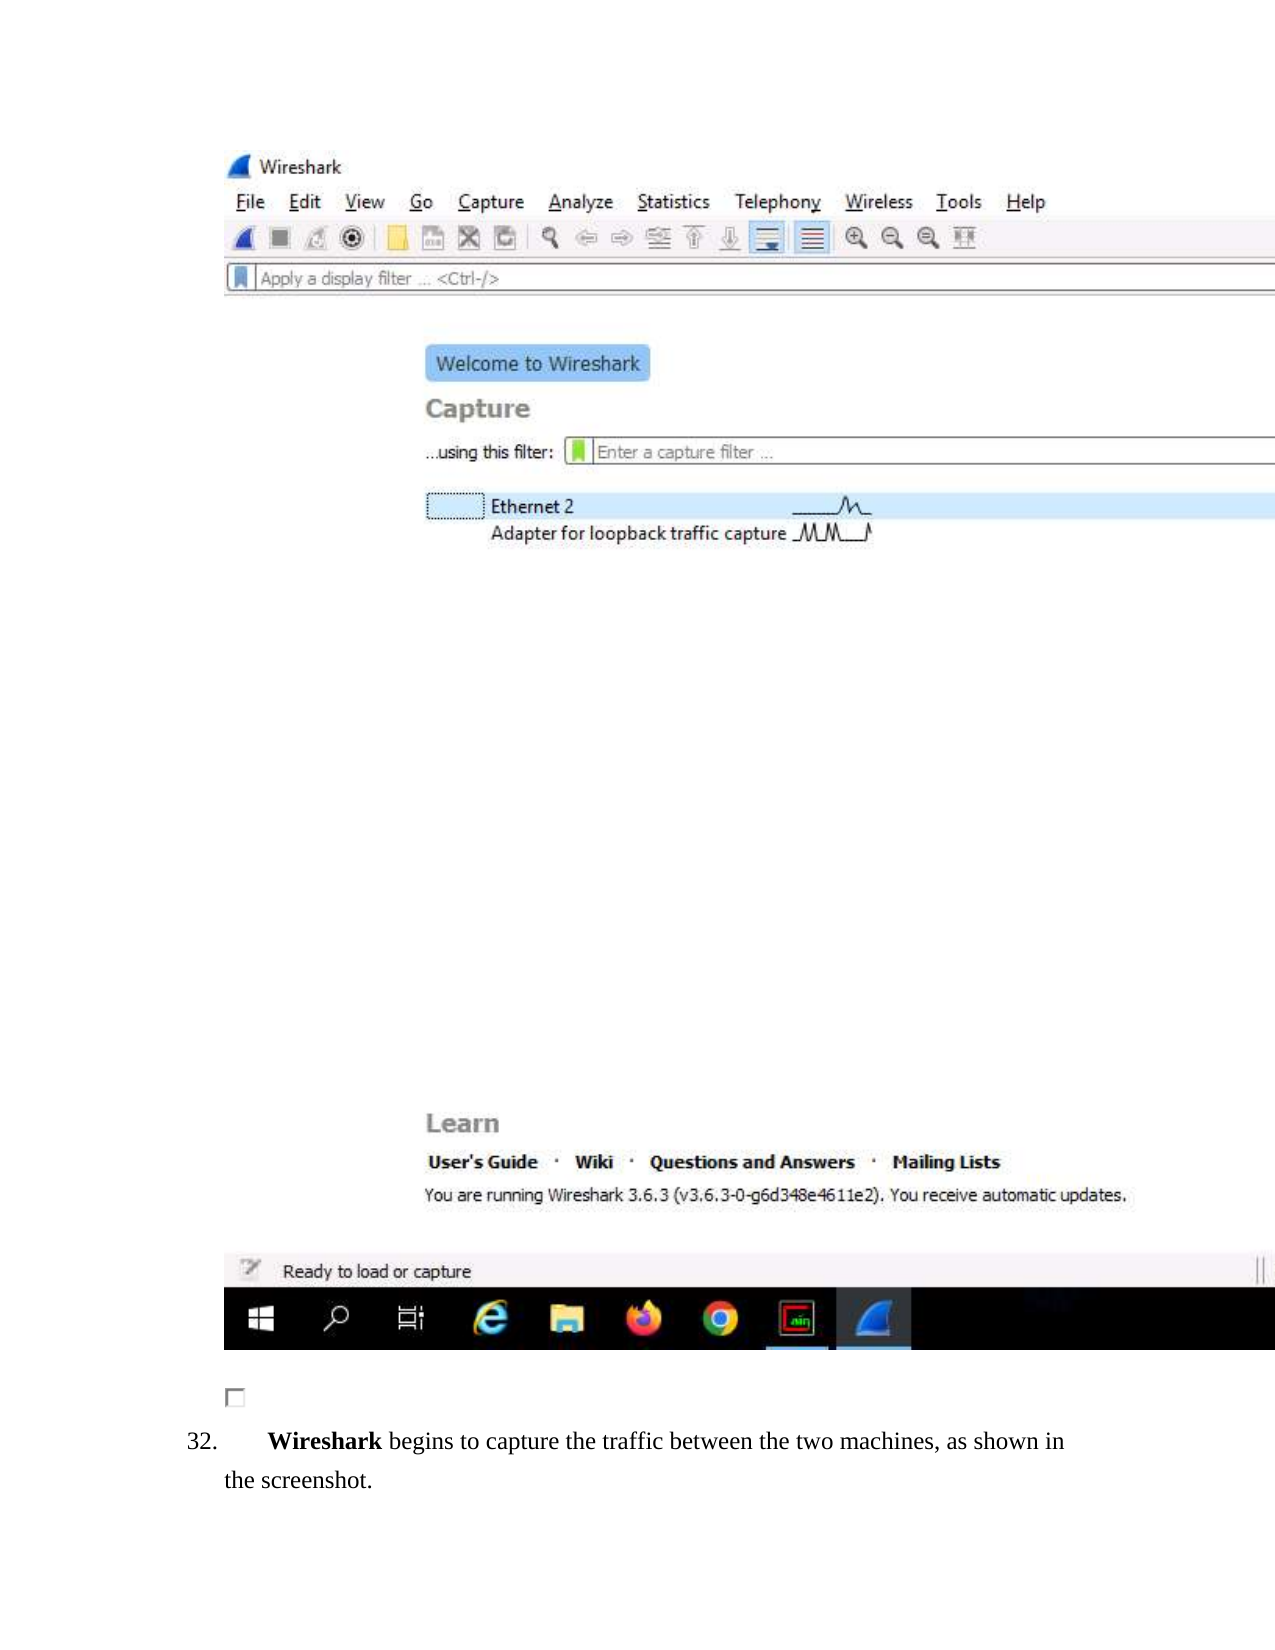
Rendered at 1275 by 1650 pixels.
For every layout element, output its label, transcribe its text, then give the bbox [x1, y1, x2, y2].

picture [224, 150, 1275, 1350]
list Wireshark begins to capture the traffic between the two machines, as shown in the screenshot. [187, 1381, 1094, 1494]
